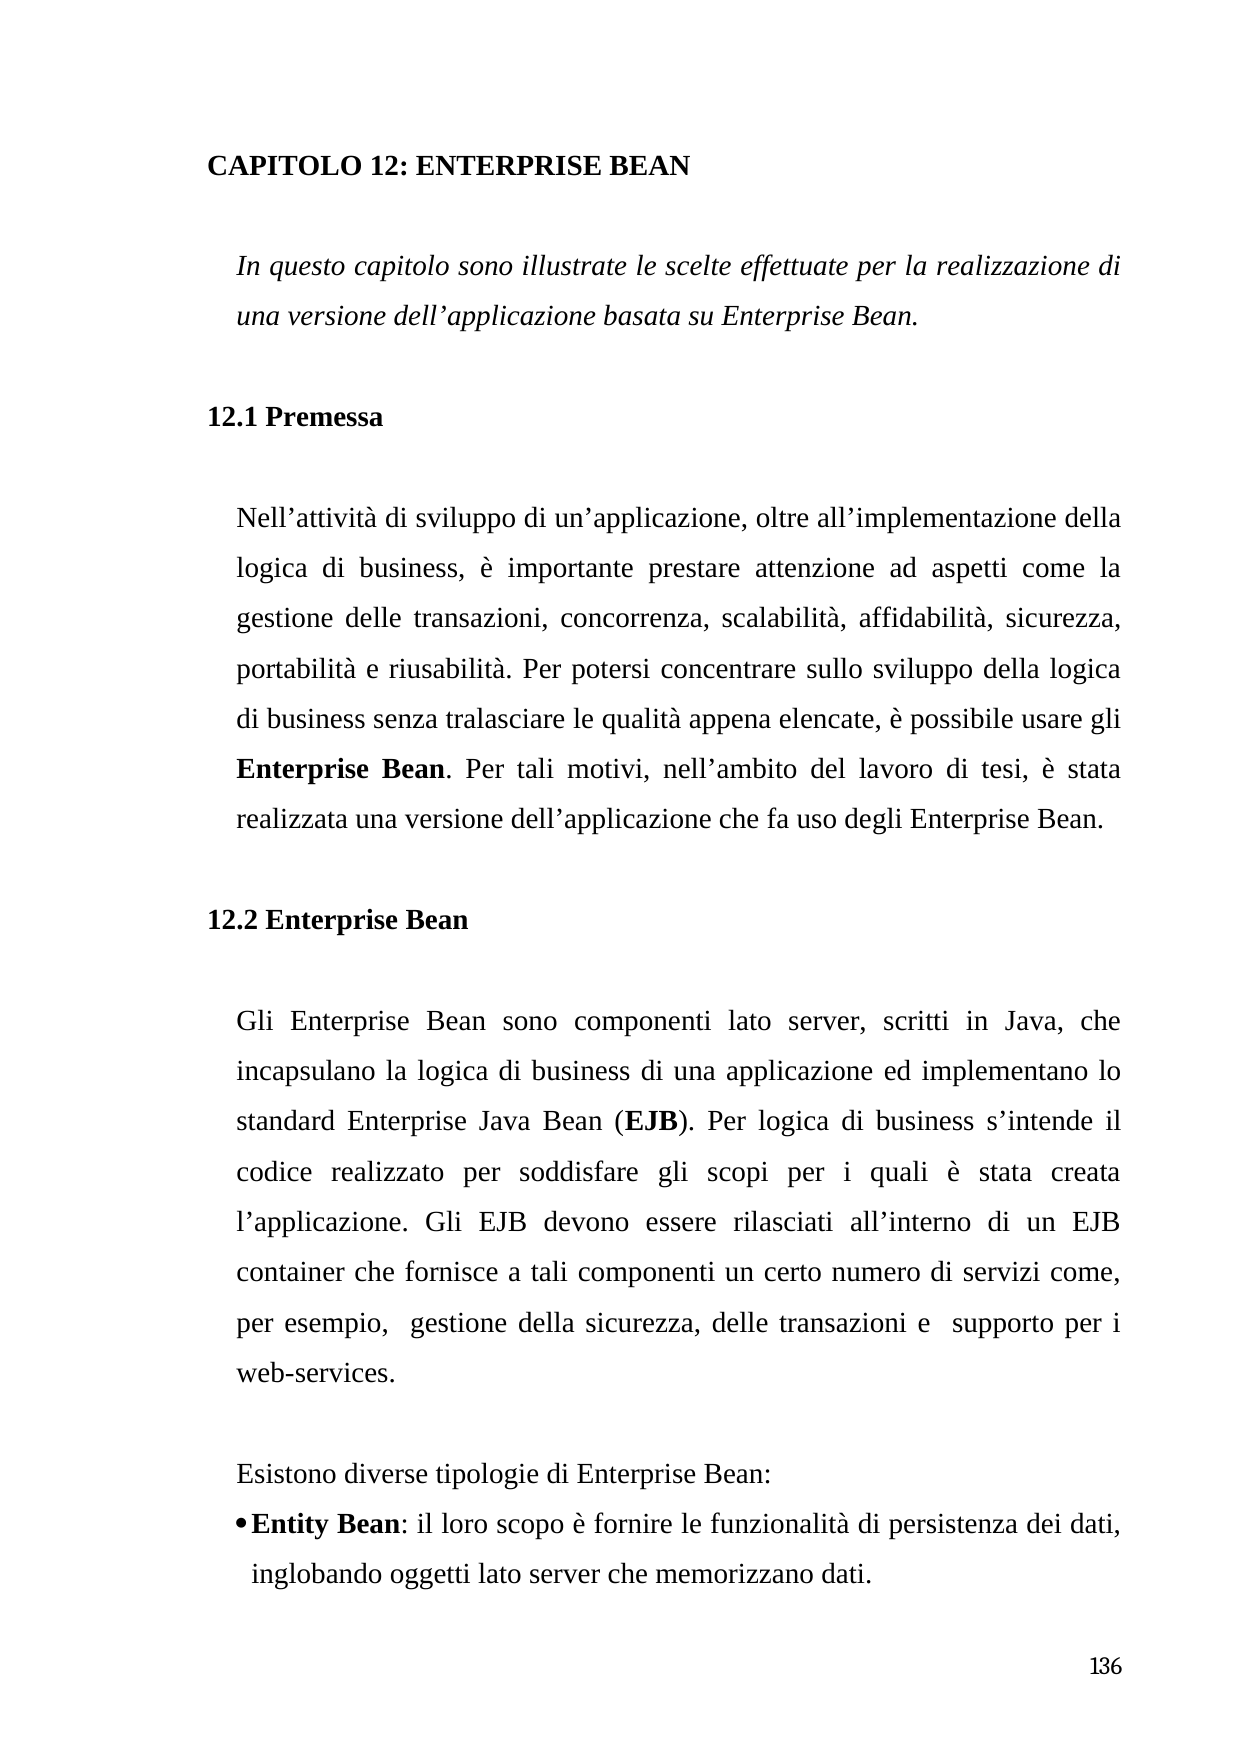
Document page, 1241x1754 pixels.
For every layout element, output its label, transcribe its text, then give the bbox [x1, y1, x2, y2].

list Entity Bean: il loro scopo è fornire le funzionalità di persistenza dei dati, inglobando oggetti lato server che memorizzano dati. [236, 1506, 1122, 1590]
text Nell’attività di sviluppo di un’applicazione, oltre all’implementazione della logica di business, è importante prestare attenzione ad aspetti come la gestione delle transazioni, concorrenza, scalabilità, affidabilità, sicurezza, portabilità e riusabilità. Per potersi concentrare sullo sviluppo della logica di business senza tralasciare le qualità appena elencate, è possibile usare gli Enterprise Bean. Per tali motivi, nell’ambito del lavoro di tesi, è stata realizzata una versione dell’applicazione che fa uso degli Enterprise Bean. [236, 500, 1122, 835]
text In questo capitolo sono illustrate le scelte effettuate per la realizzazione di una versione dell’applicazione basata su Enterprise Bean. [236, 248, 1122, 332]
text Esistono diverse tipologie di Enterprise Bean: [236, 1456, 1122, 1489]
text 12.1 Premessa [207, 399, 1122, 433]
text CAPITOLO 12: ENTERPRISE BEAN [207, 148, 1122, 181]
text 12.2 Enterprise Bean [207, 902, 1122, 936]
text Gli Enterprise Bean sono componenti lato server, scritti in Java, che incapsulano la logica di business di una applicazione ed implementano lo standard Enterprise Java Bean (EJB). Per logica di business s’intende il codice realizzato per soddisfare gli scopi per i quali è stata creata l’applicazione. Gli EJB devono essere rilasciati all’interno di un EJB container che fornisce a tali componenti un certo numero di servizi come, per esempio, gestione della sicurezza, delle transazioni e supporto per i web-services. [236, 1003, 1122, 1389]
